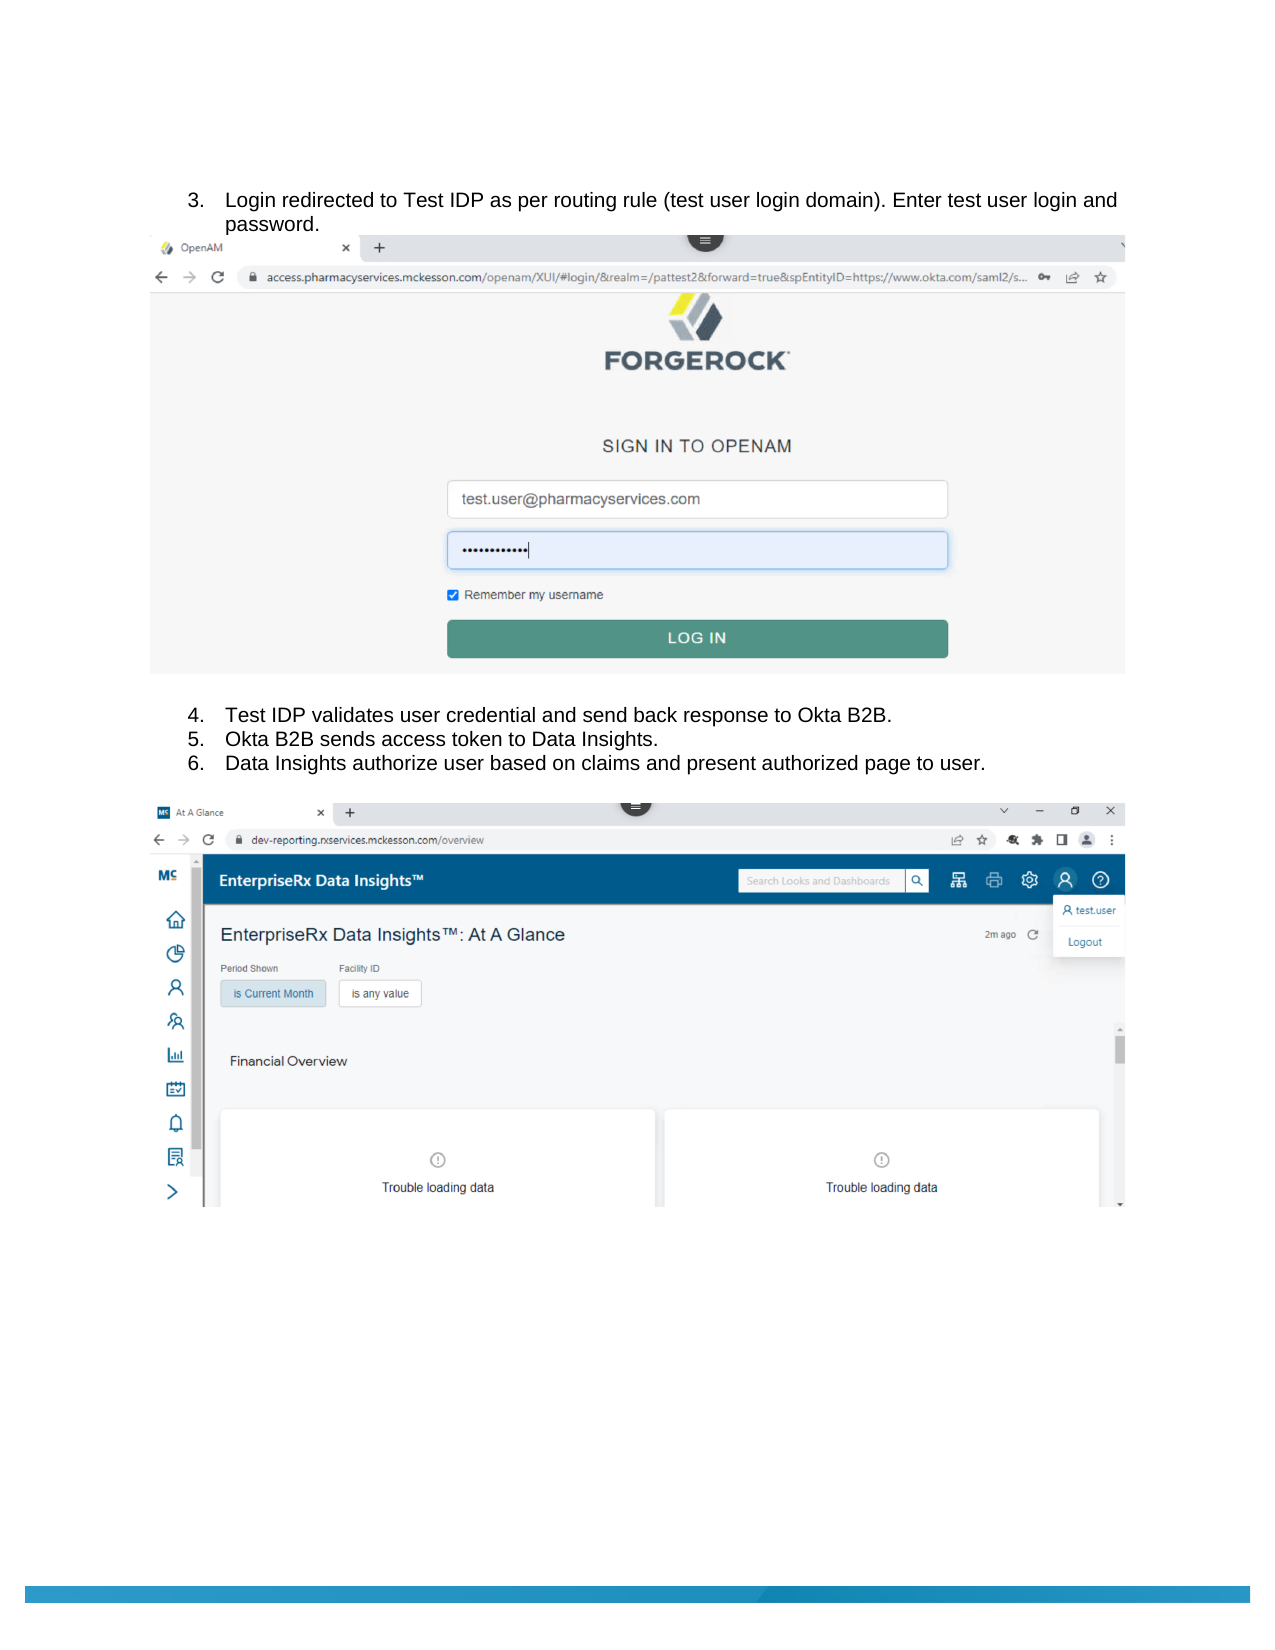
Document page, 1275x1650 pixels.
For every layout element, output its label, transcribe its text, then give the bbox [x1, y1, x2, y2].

list Data Insights authorize user based on claims and present authorized page to user. [187, 751, 1125, 774]
picture [150, 803, 1125, 1207]
picture [150, 235, 1125, 674]
list Login redirected to Test IDP as per routing rule (test user login domain). Enter test user login and password. [187, 187, 1125, 235]
list Okta B2B sends access token to Data Insights. [187, 727, 1125, 751]
list Test IDP validates user credential and send back response to Okta B2B. [187, 703, 1125, 727]
picture [25, 1586, 1250, 1603]
